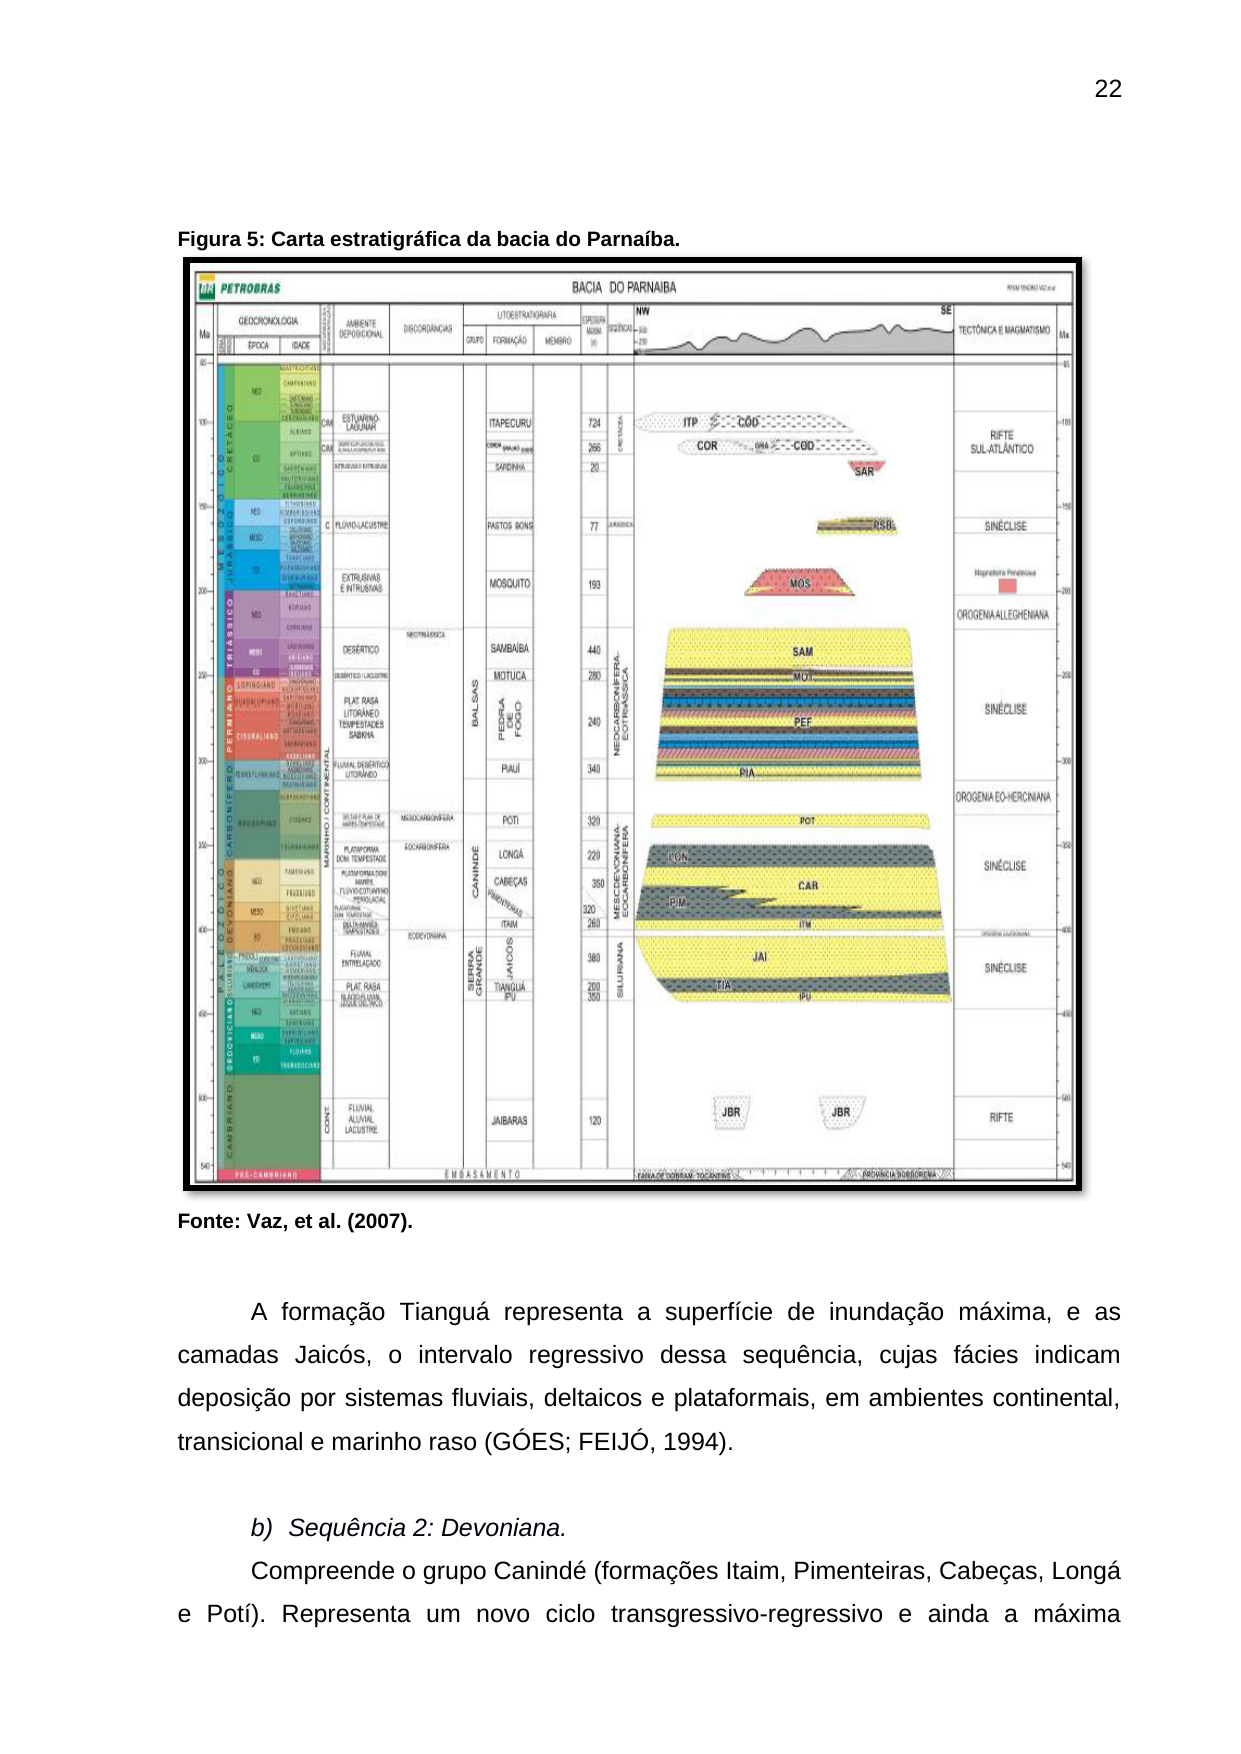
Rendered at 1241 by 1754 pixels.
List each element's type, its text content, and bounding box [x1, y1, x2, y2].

text Figura 5: Carta estratigráfica da bacia do Parnaíba. Fonte: Vaz, et al. (2007). [177, 227, 1122, 1233]
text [177, 1556, 1122, 1628]
list Sequência 2: Devoniana. [251, 1513, 1122, 1542]
text A formação Tianguá representa a superfície de inundação máxima, e as camadas Jaicós, o intervalo regressivo dessa sequência, cujas fácies indicam deposição por sistemas fluviais, deltaicos e plataformais, em ambientes continental, transicional e marinho raso (GÓES; FEIJÓ, 1994). [177, 1297, 1122, 1455]
